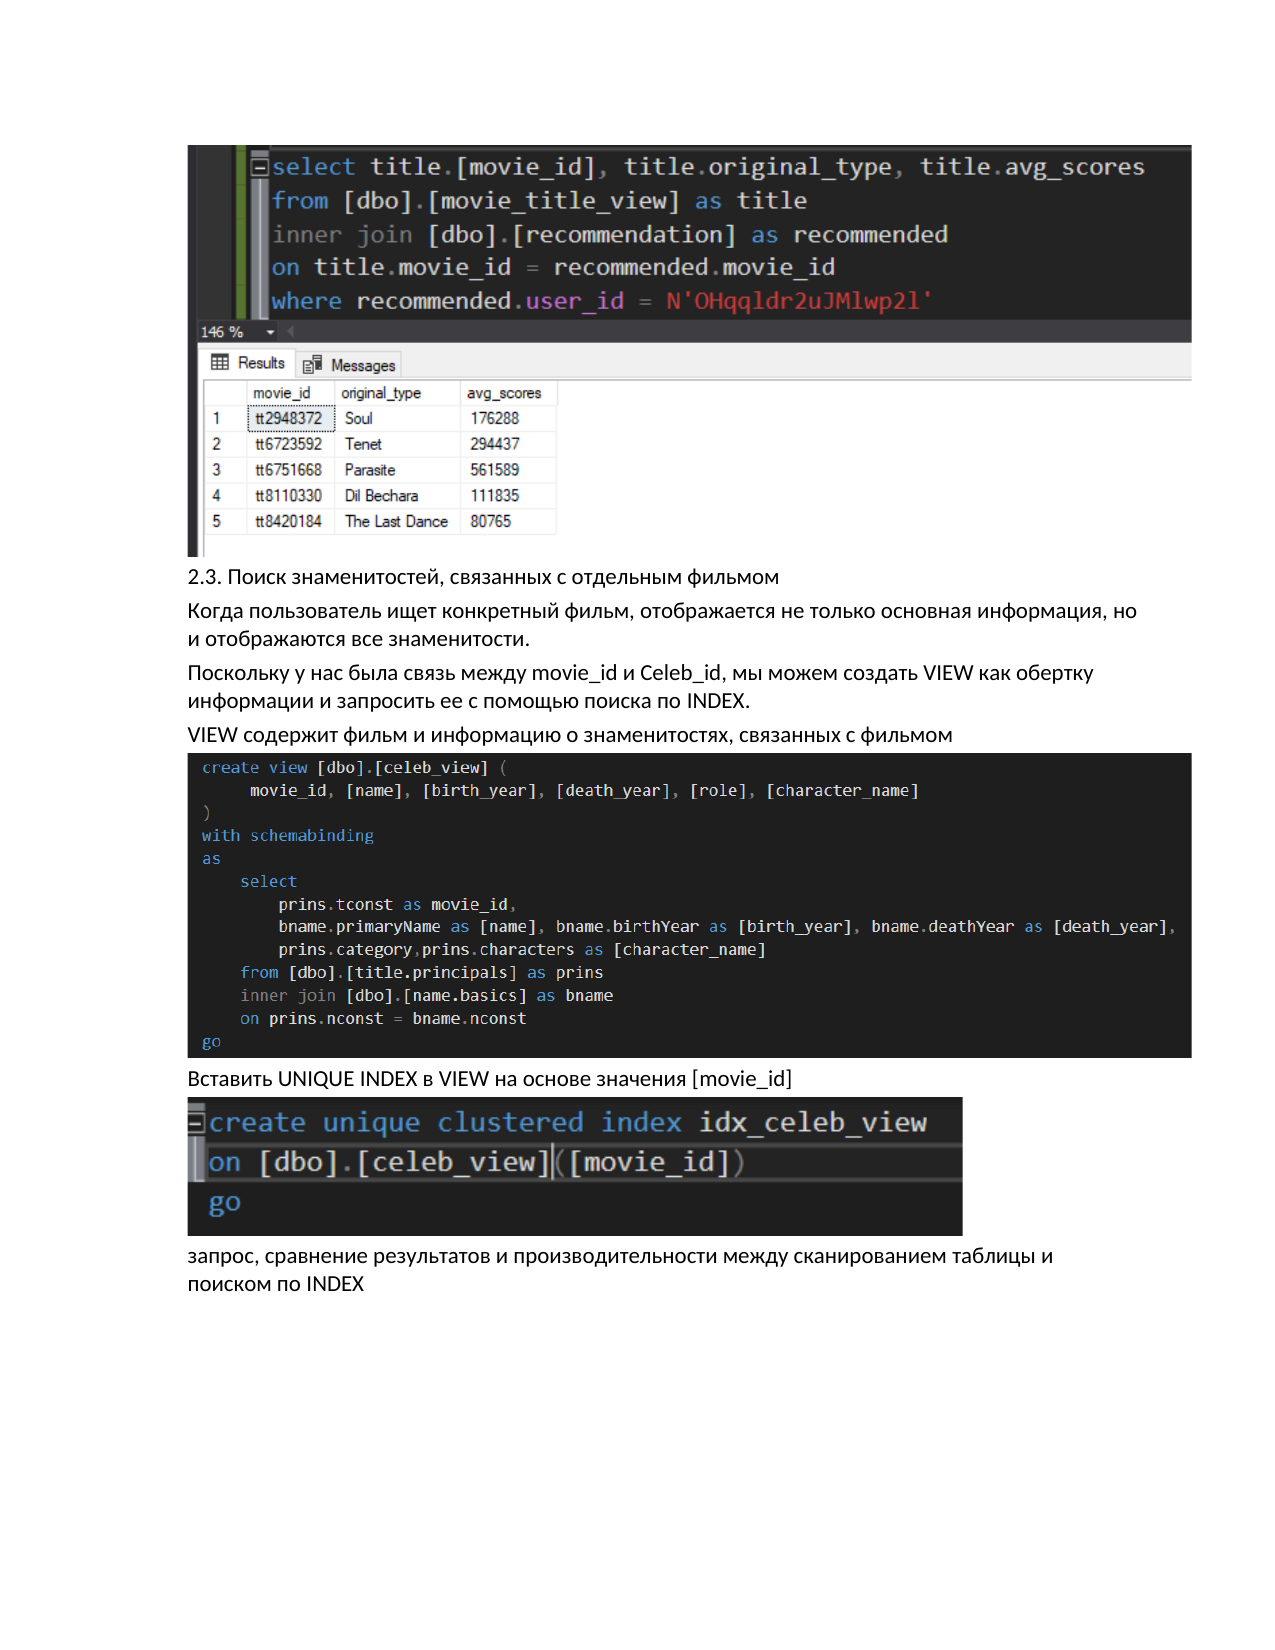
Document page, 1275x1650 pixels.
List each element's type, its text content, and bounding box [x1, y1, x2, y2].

picture [187, 1097, 963, 1236]
text 2.3. Поиск знаменитостей, связанных с отдельным фильмом [187, 562, 1139, 590]
text Когда пользователь ищет конкретный фильм, отображается не только основная информация, но и отображаются все знаменитости. [187, 596, 1139, 652]
text VIEW содержит фильм и информацию о знаменитостях, связанных с фильмом [187, 720, 1139, 748]
text Вставить UNIQUE INDEX в VIEW на основе значения [movie_id] [187, 1064, 1139, 1092]
picture [187, 145, 1192, 557]
text запрос, сравнение результатов и производительности между сканированием таблицы и поиском по INDEX [187, 1241, 1139, 1297]
picture [187, 753, 1192, 1058]
text Поскольку у нас была связь между movie_id и Celeb_id, мы можем создать VIEW как обертку информации и запросить ее с помощью поиска по INDEX. [187, 658, 1139, 714]
